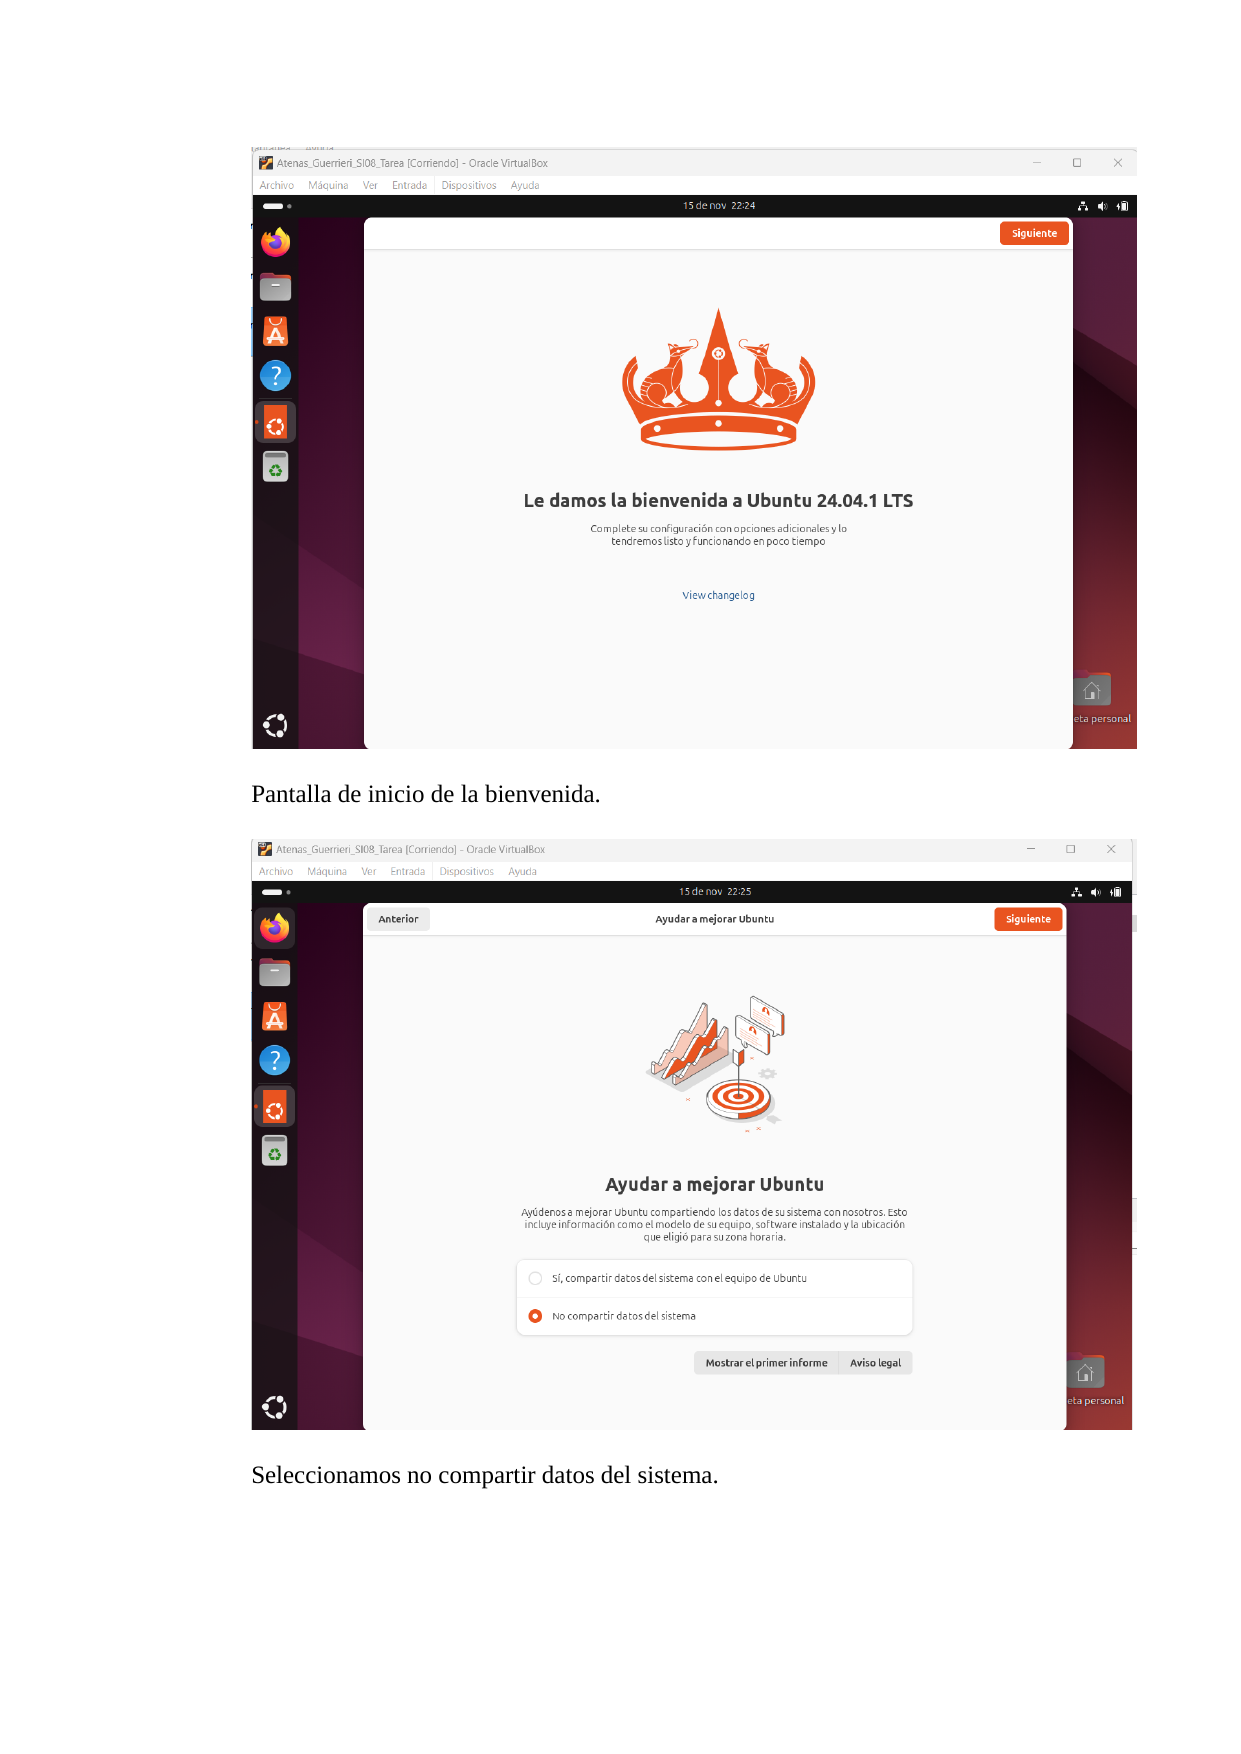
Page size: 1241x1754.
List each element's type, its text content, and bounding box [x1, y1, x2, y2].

picture [251, 147, 1137, 749]
text Pantalla de inicio de la bienvenida. [177, 779, 1063, 808]
text Seleccionamos no compartir datos del sistema. [177, 1461, 1063, 1489]
picture [251, 839, 1137, 1430]
